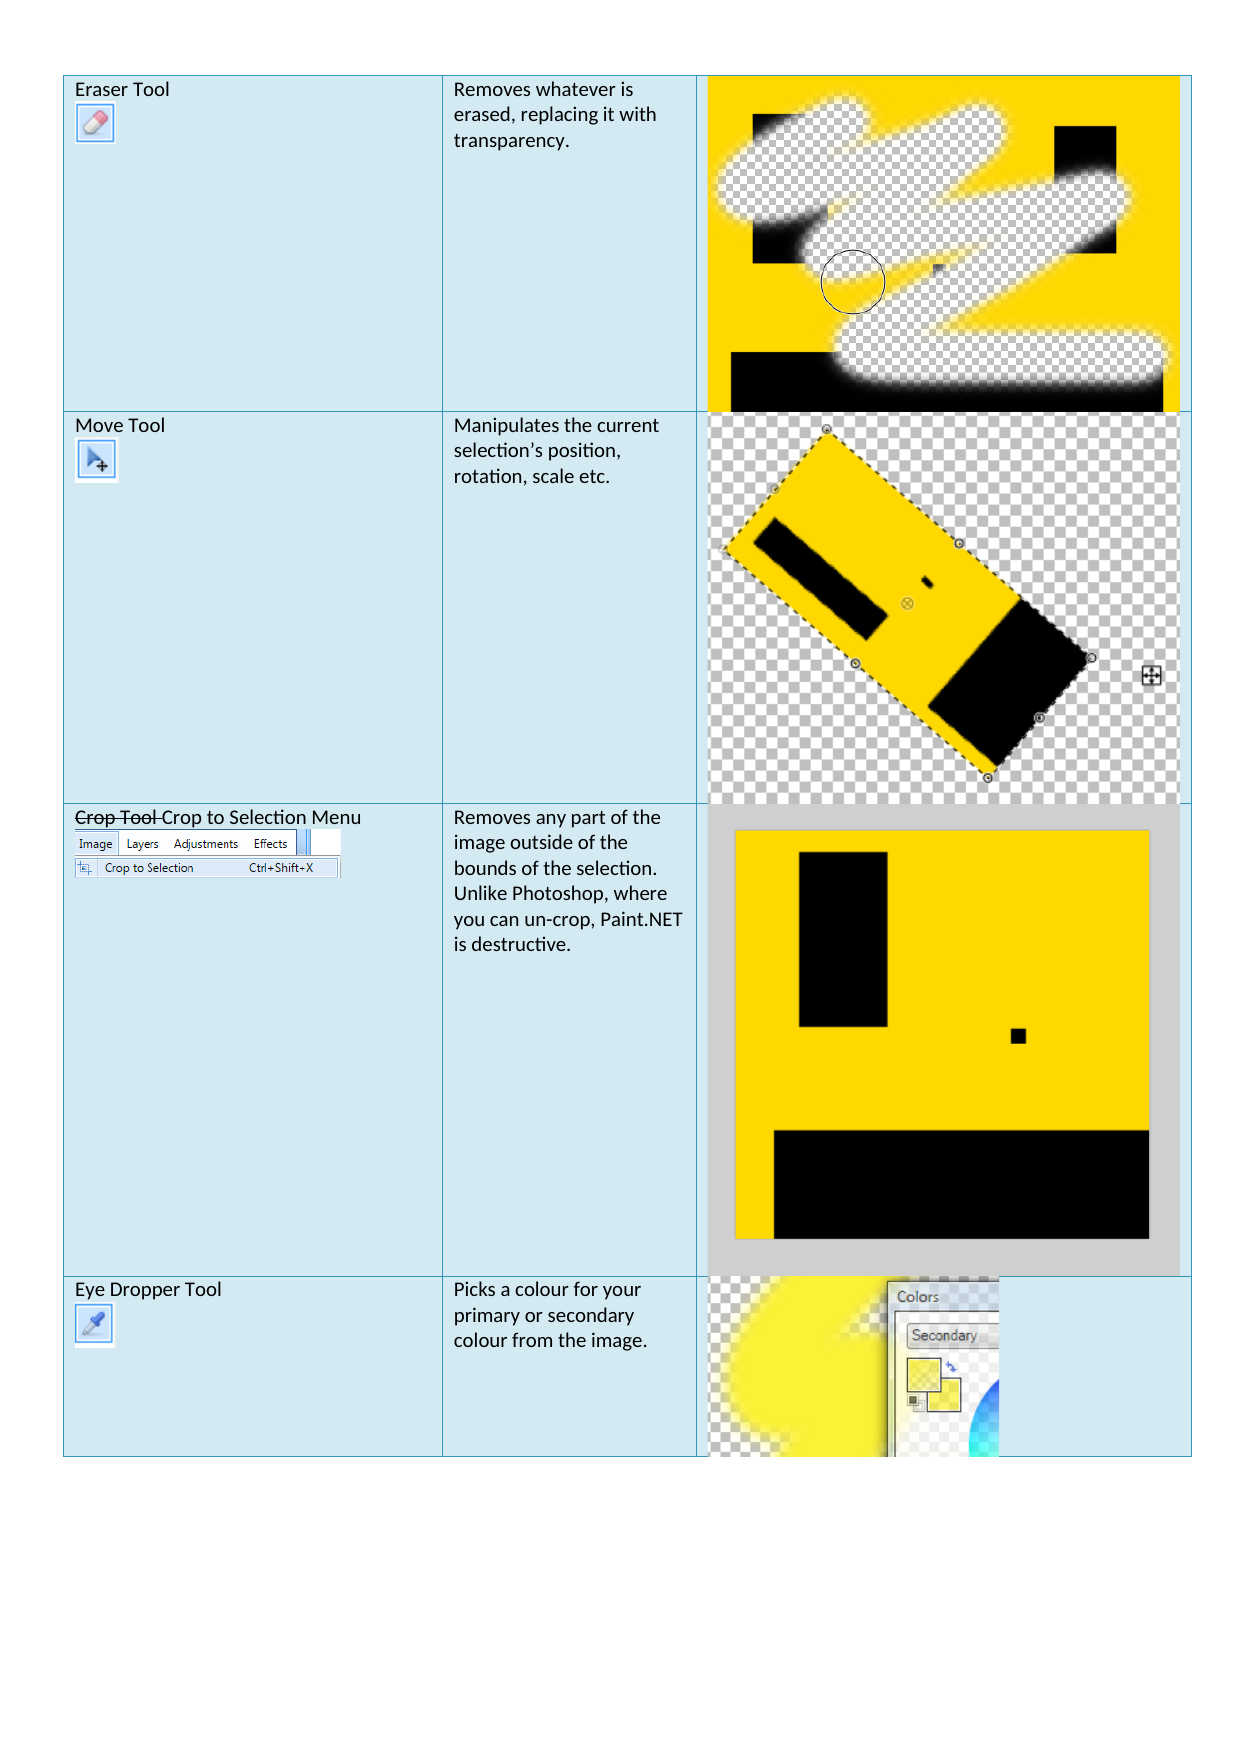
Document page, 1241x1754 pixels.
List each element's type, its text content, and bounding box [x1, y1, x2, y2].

table_cell [697, 804, 707, 1276]
picture [75, 829, 341, 878]
table_cell [1180, 76, 1191, 411]
table_cell Removes whatever is erased, replacing it with transparency. [443, 76, 696, 411]
table_cell [697, 76, 707, 411]
table_cell [697, 412, 707, 803]
table_cell [1000, 1277, 1191, 1456]
table_cell Removes any part of the image outside of the bounds of the selection. Unlike Photoshop, where you can un-crop, Paint.NET is destructive. [443, 804, 696, 1276]
picture [707, 76, 1180, 1457]
picture [75, 437, 119, 483]
table_cell [697, 1277, 707, 1456]
picture [75, 1302, 116, 1348]
table_cell Eraser Tool [64, 76, 442, 411]
table_cell Crop Tool Crop to Selection Menu [64, 804, 442, 1276]
table_cell Manipulates the current selection’s position, rotation, scale etc. [443, 412, 696, 803]
table_cell Move Tool [64, 412, 442, 803]
table_cell Eye Dropper Tool [64, 1277, 442, 1456]
table_cell [1180, 804, 1191, 1276]
table_cell [1180, 412, 1191, 803]
table_cell Picks a colour for your primary or secondary colour from the image. [443, 1277, 696, 1456]
picture [75, 101, 116, 144]
